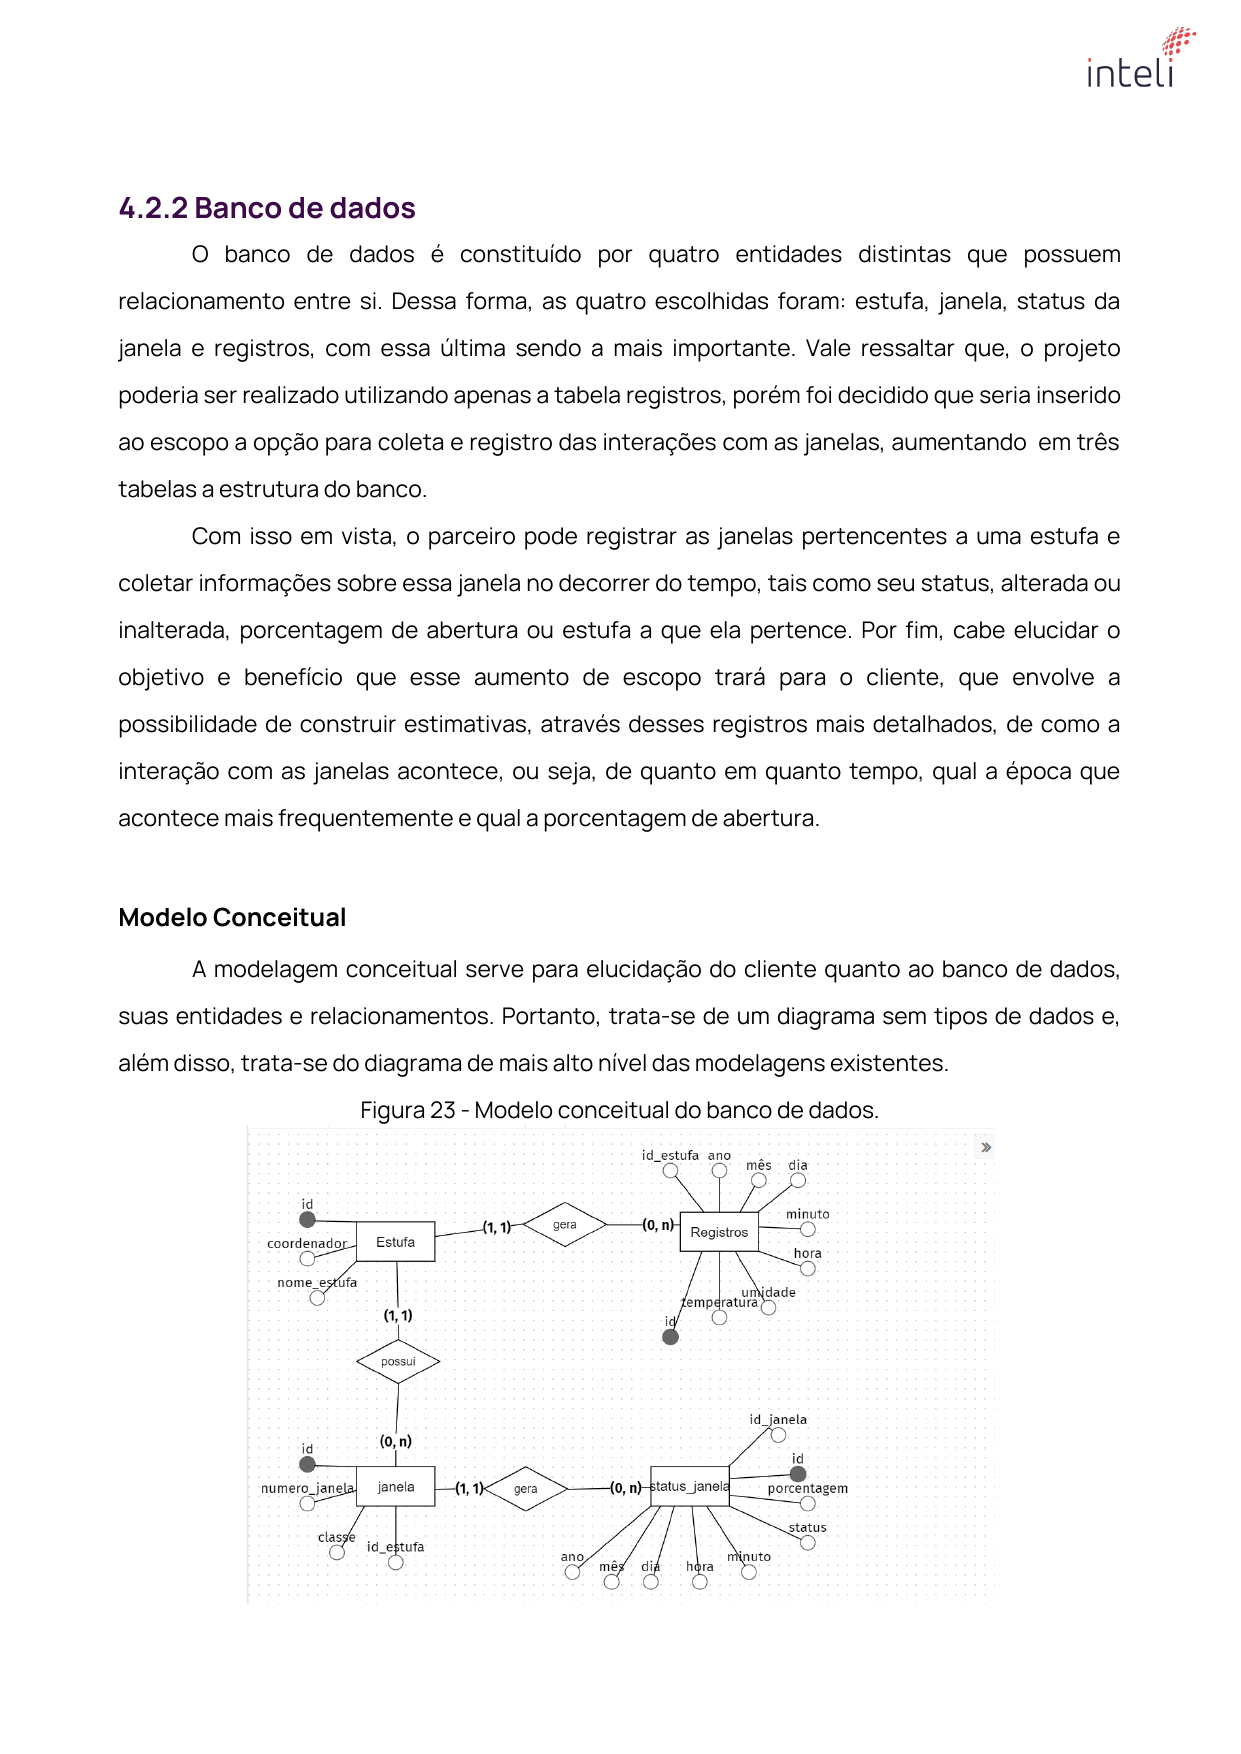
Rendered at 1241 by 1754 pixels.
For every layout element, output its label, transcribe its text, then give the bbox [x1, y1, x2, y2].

picture [245, 1125, 995, 1604]
picture [1088, 27, 1197, 87]
text Figura 23 - Modelo conceitual do banco de dados. [118, 1094, 1122, 1125]
text Com isso em vista, o parceiro pode registrar as janelas pertencentes a uma estufa e coletar informações sobre essa janela no decorrer do tempo, tais como seu status, alterada ou inalterada, porcentagem de abertura ou estufa a que ela pertence. Por fim, cabe elucidar o objetivo e benefício que esse aumento de escopo trará para o cliente, que envolve a possibilidade de construir estimativas, através desses registros mais detalhados, de como a interação com as janelas acontece, ou seja, de quanto em quanto tempo, qual a época que acontece mais frequentemente e qual a porcentagem de abertura. [118, 520, 1122, 833]
text A modelagem conceitual serve para elucidação do cliente quanto ao banco de dados, suas entidades e relacionamentos. Portanto, trata-se de um diagrama sem tipos de dados e, além disso, trata-se do diagrama de mais alto nível das modelagens existentes. [118, 953, 1122, 1078]
text Modelo Conceitual [118, 899, 1122, 934]
text O banco de dados é constituído por quatro entidades distintas que possuem relacionamento entre si. Dessa forma, as quatro escolhidas foram: estufa, janela, status da janela e registros, com essa última sendo a mais importante. Vale ressaltar que, o projeto poderia ser realizado utilizando apenas a tabela registros, porém foi decidido que seria inserido ao escopo a opção para coleta e registro das interações com as janelas, aumentando em três tabelas a estrutura do banco. [118, 238, 1122, 504]
subtitle 4.2.2 Banco de dados [118, 187, 1122, 227]
